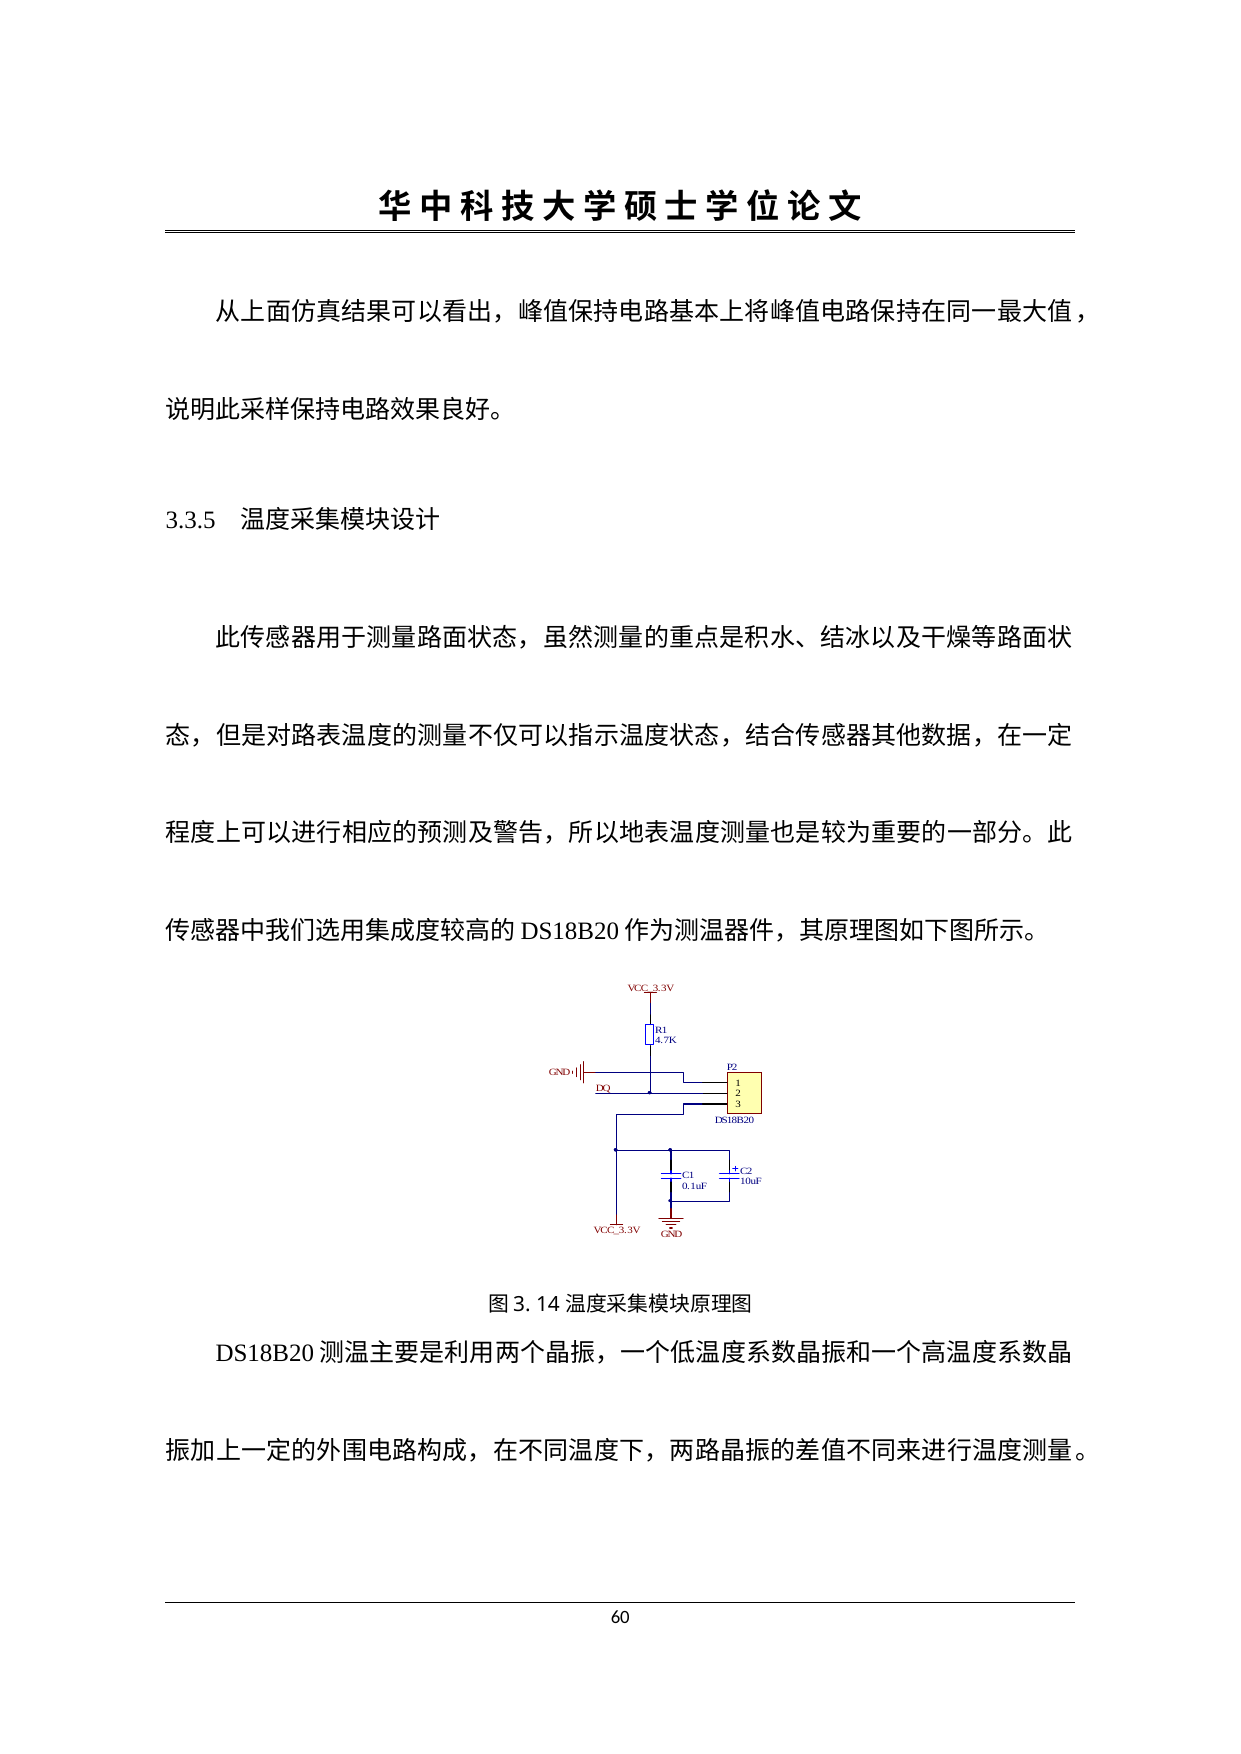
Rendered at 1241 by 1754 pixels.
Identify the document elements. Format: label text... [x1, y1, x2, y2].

list 温度采集模块设计 [165, 485, 1075, 550]
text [165, 1318, 1075, 1481]
text 从上面仿真结果可以看出，峰值保持电路基本上将峰值电路保持在同一最大值，说明此采样保持电路效果良好。 [165, 277, 1075, 440]
text 此传感器用于测量路面状态，虽然测量的重点是积水、结冰以及干燥等路面状态，但是对路表温度的测量不仅可以指示温度状态，结合传感器其他数据，在一定程度上可以进行相应的预测及警告，所以地表温度测量也是较为重要的一部分。此传感器中我们选用集成度较高的DS18B20作为测温器件，其原理图如下图所示。 [165, 603, 1075, 961]
text 图3. 14 温度采集模块原理图 [165, 1286, 1075, 1318]
